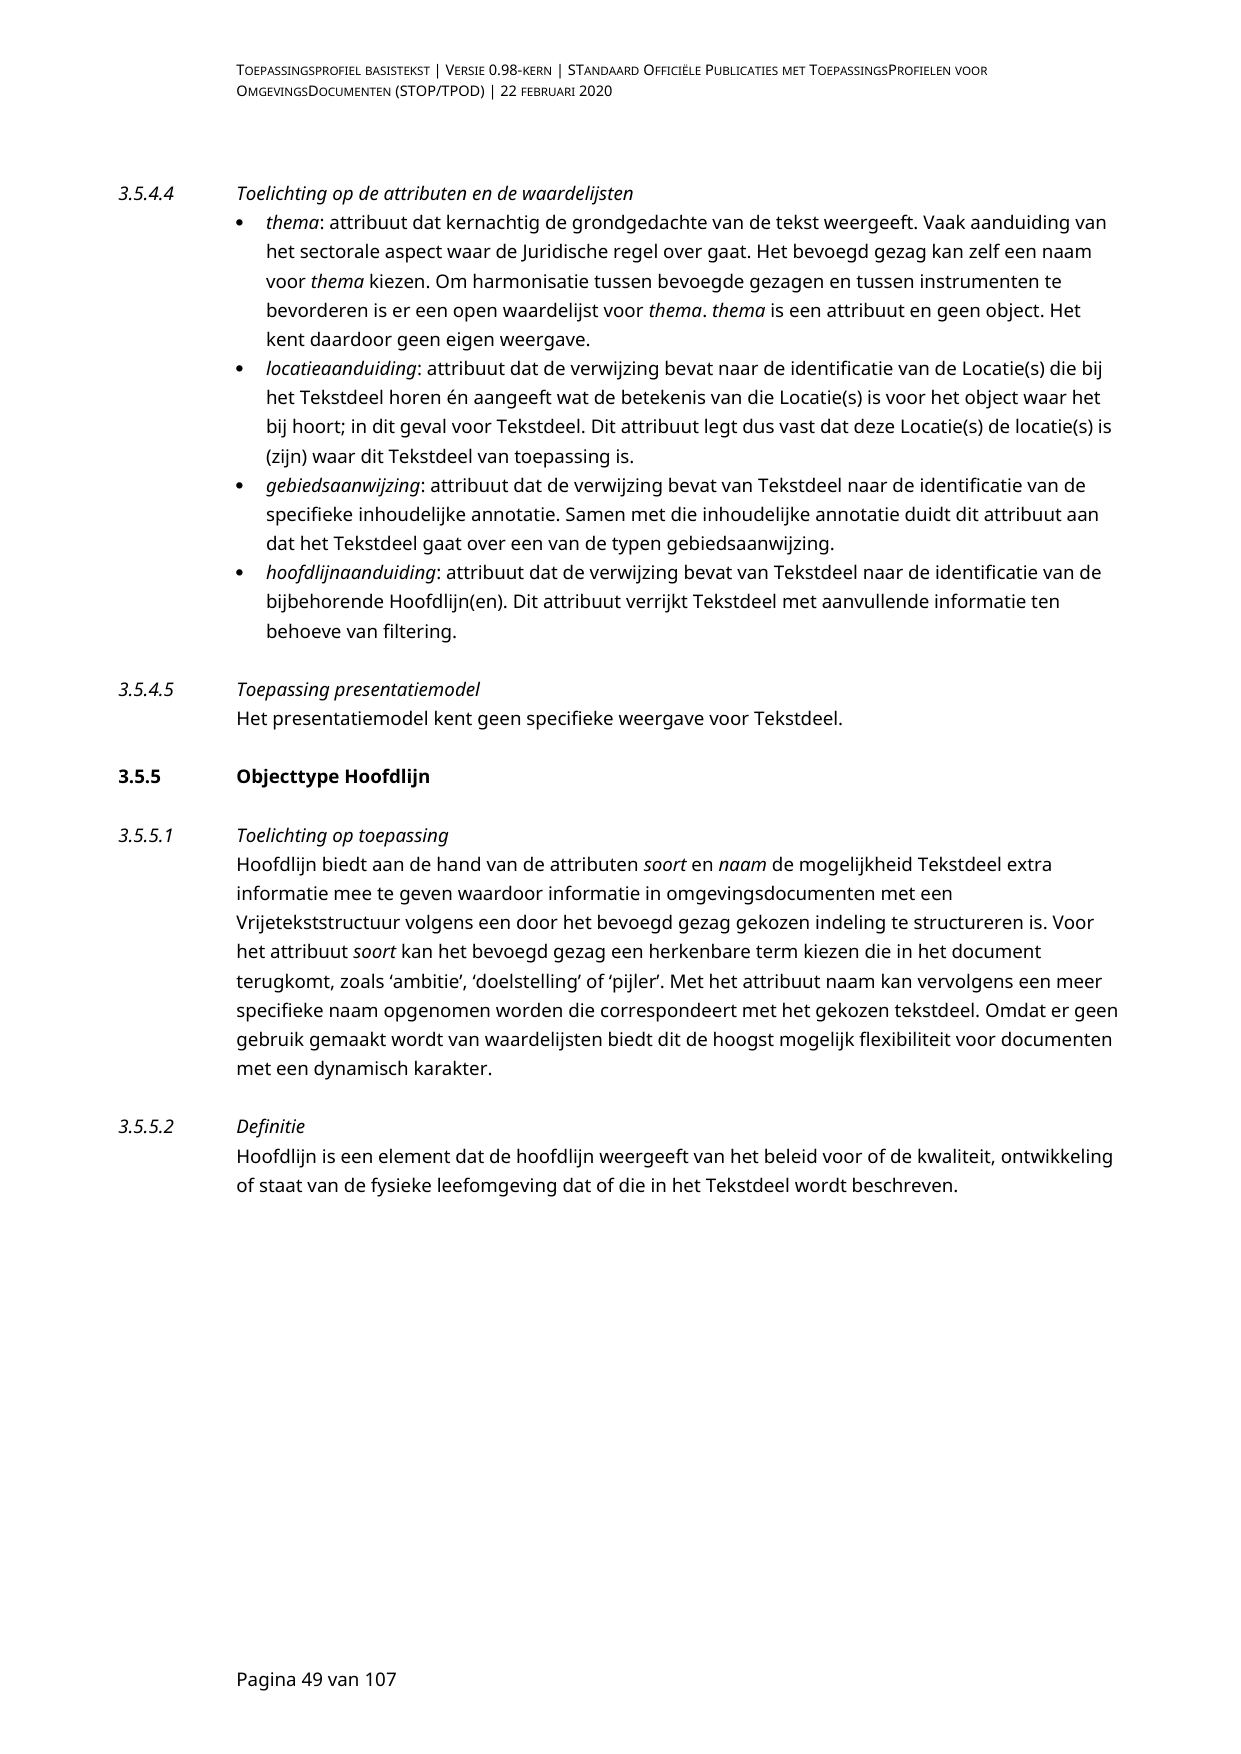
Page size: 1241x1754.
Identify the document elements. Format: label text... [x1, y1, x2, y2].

subtitle Toepassing presentatiemodel [118, 673, 1122, 702]
text thema: attribuut dat kernachtig de grondgedachte van de tekst weergeeft. Vaak aanduiding van het sectorale aspect waar de Juridische regel over gaat. Het bevoegd gezag kan zelf een naam voor thema kiezen. Om harmonisatie tussen bevoegde gezagen en tussen instrumenten te bevorderen is er een open waardelijst voor thema. thema is een attribuut en geen object. Het kent daardoor geen eigen weergave. [236, 206, 1122, 352]
text locatieaanduiding: attribuut dat de verwijzing bevat naar de identificatie van de Locatie(s) die bij het Tekstdeel horen én aangeeft wat de betekenis van die Locatie(s) is voor het object waar het bij hoort; in dit geval voor Tekstdeel. Dit attribuut legt dus vast dat deze Locatie(s) de locatie(s) is (zijn) waar dit Tekstdeel van toepassing is. [236, 352, 1122, 469]
subtitle Definitie [118, 1111, 1122, 1140]
subtitle Toelichting op de attributen en de waardelijsten [118, 177, 1122, 206]
text hoofdlijnaanduiding: attribuut dat de verwijzing bevat van Tekstdeel naar de identificatie van de bijbehorende Hoofdlijn(en). Dit attribuut verrijkt Tekstdeel met aanvullende informatie ten behoeve van filtering. [236, 556, 1122, 644]
text Het presentatiemodel kent geen specifieke weergave voor Tekstdeel. [236, 702, 1122, 731]
text gebiedsaanwijzing: attribuut dat de verwijzing bevat van Tekstdeel naar de identificatie van de specifieke inhoudelijke annotatie. Samen met die inhoudelijke annotatie duidt dit attribuut aan dat het Tekstdeel gaat over een van de typen gebiedsaanwijzing. [236, 469, 1122, 556]
text Hoofdlijn biedt aan de hand van de attributen soort en naam de mogelijkheid Tekstdeel extra informatie mee te geven waardoor informatie in omgevingsdocumenten met een Vrijetekststructuur volgens een door het bevoegd gezag gekozen indeling te structureren is. Voor het attribuut soort kan het bevoegd gezag een herkenbare term kiezen die in het document terugkomt, zoals ‘ambitie’, ‘doelstelling’ of ‘pijler’. Met het attribuut naam kan vervolgens een meer specifieke naam opgenomen worden die correspondeert met het gekozen tekstdeel. Omdat er geen gebruik gemaakt wordt van waardelijsten biedt dit de hoogst mogelijk flexibiliteit voor documenten met een dynamisch karakter. [236, 848, 1122, 1081]
subtitle Objecttype Hoofdlijn [118, 761, 1122, 790]
text Hoofdlijn is een element dat de hoofdlijn weergeeft van het beleid voor of de kwaliteit, ontwikkeling of staat van de fysieke leefomgeving dat of die in het Tekstdeel wordt beschreven. [236, 1140, 1122, 1198]
subtitle Toelichting op toepassing [118, 819, 1122, 848]
